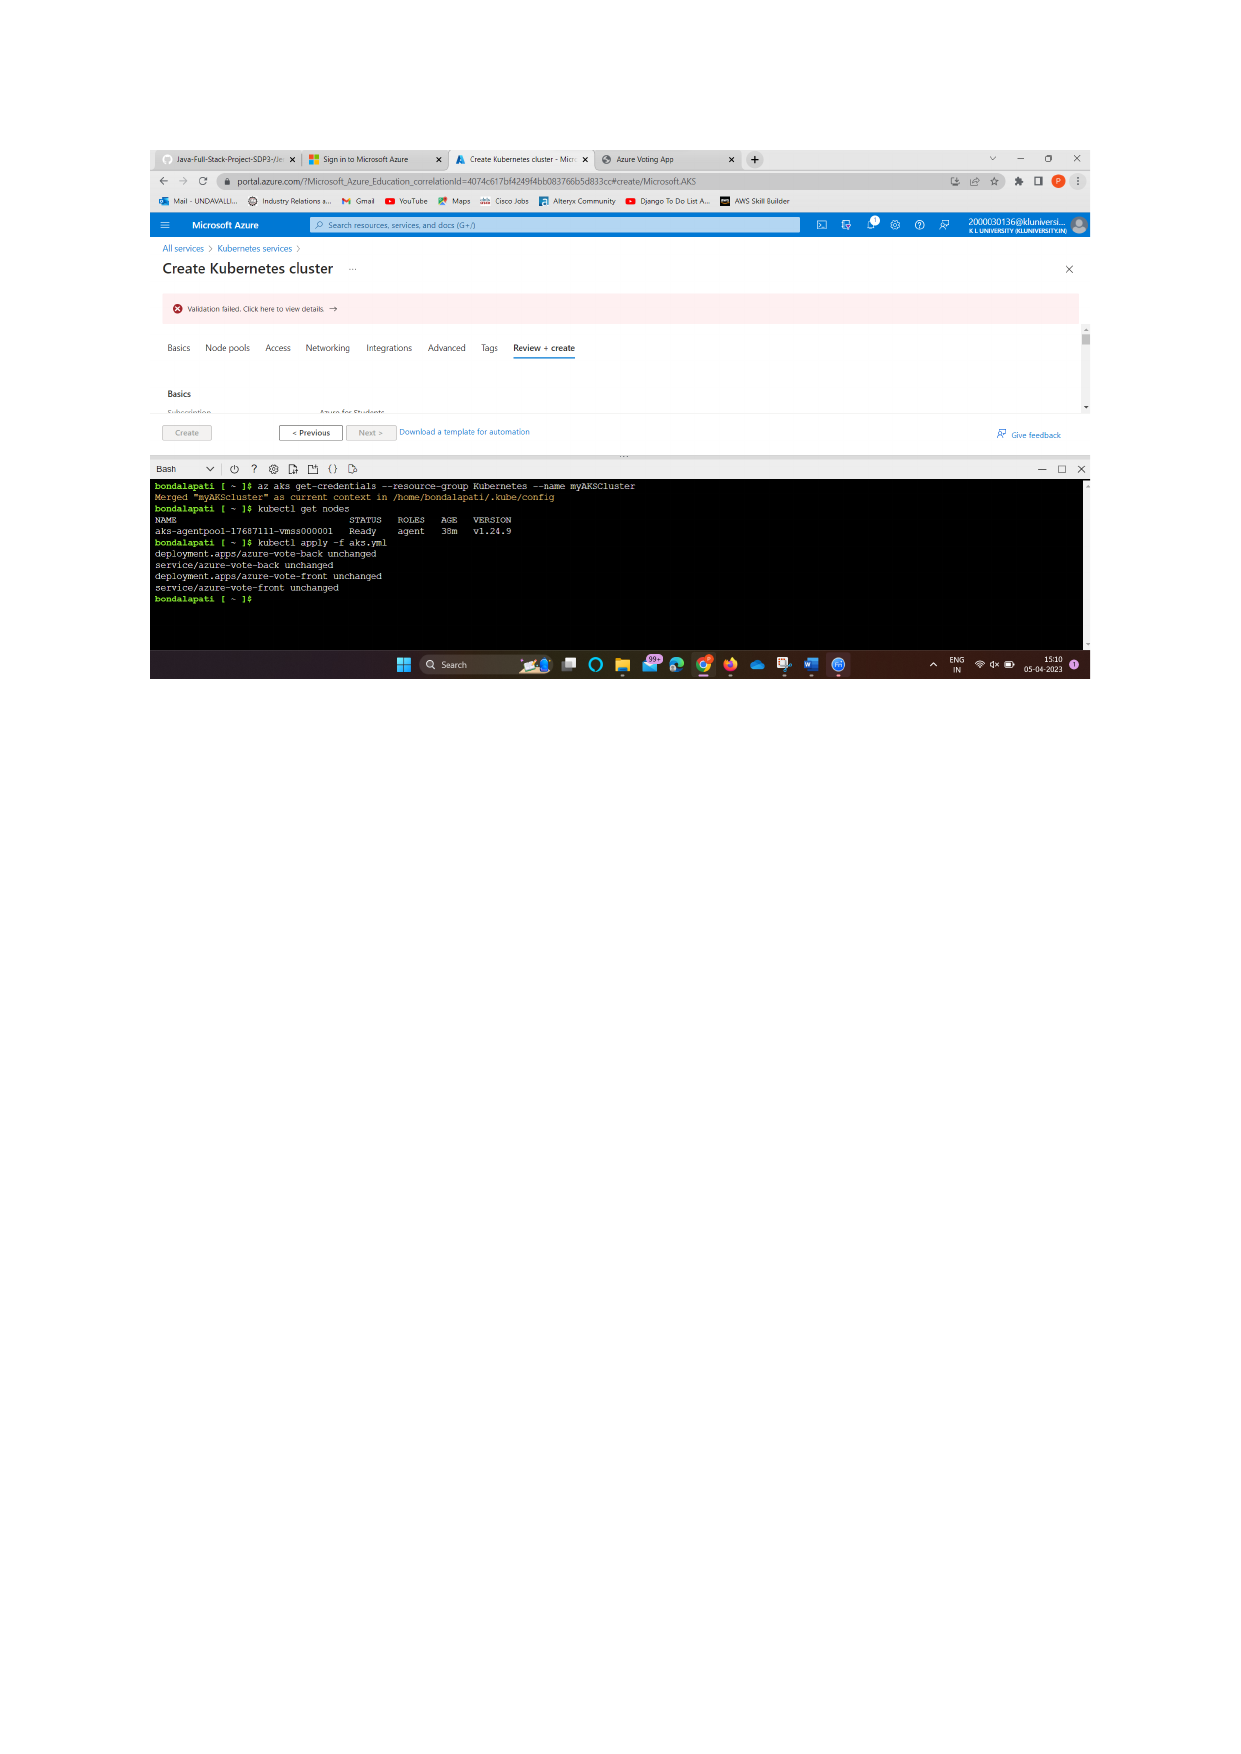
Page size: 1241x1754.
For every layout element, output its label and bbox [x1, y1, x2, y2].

picture [150, 150, 1091, 679]
